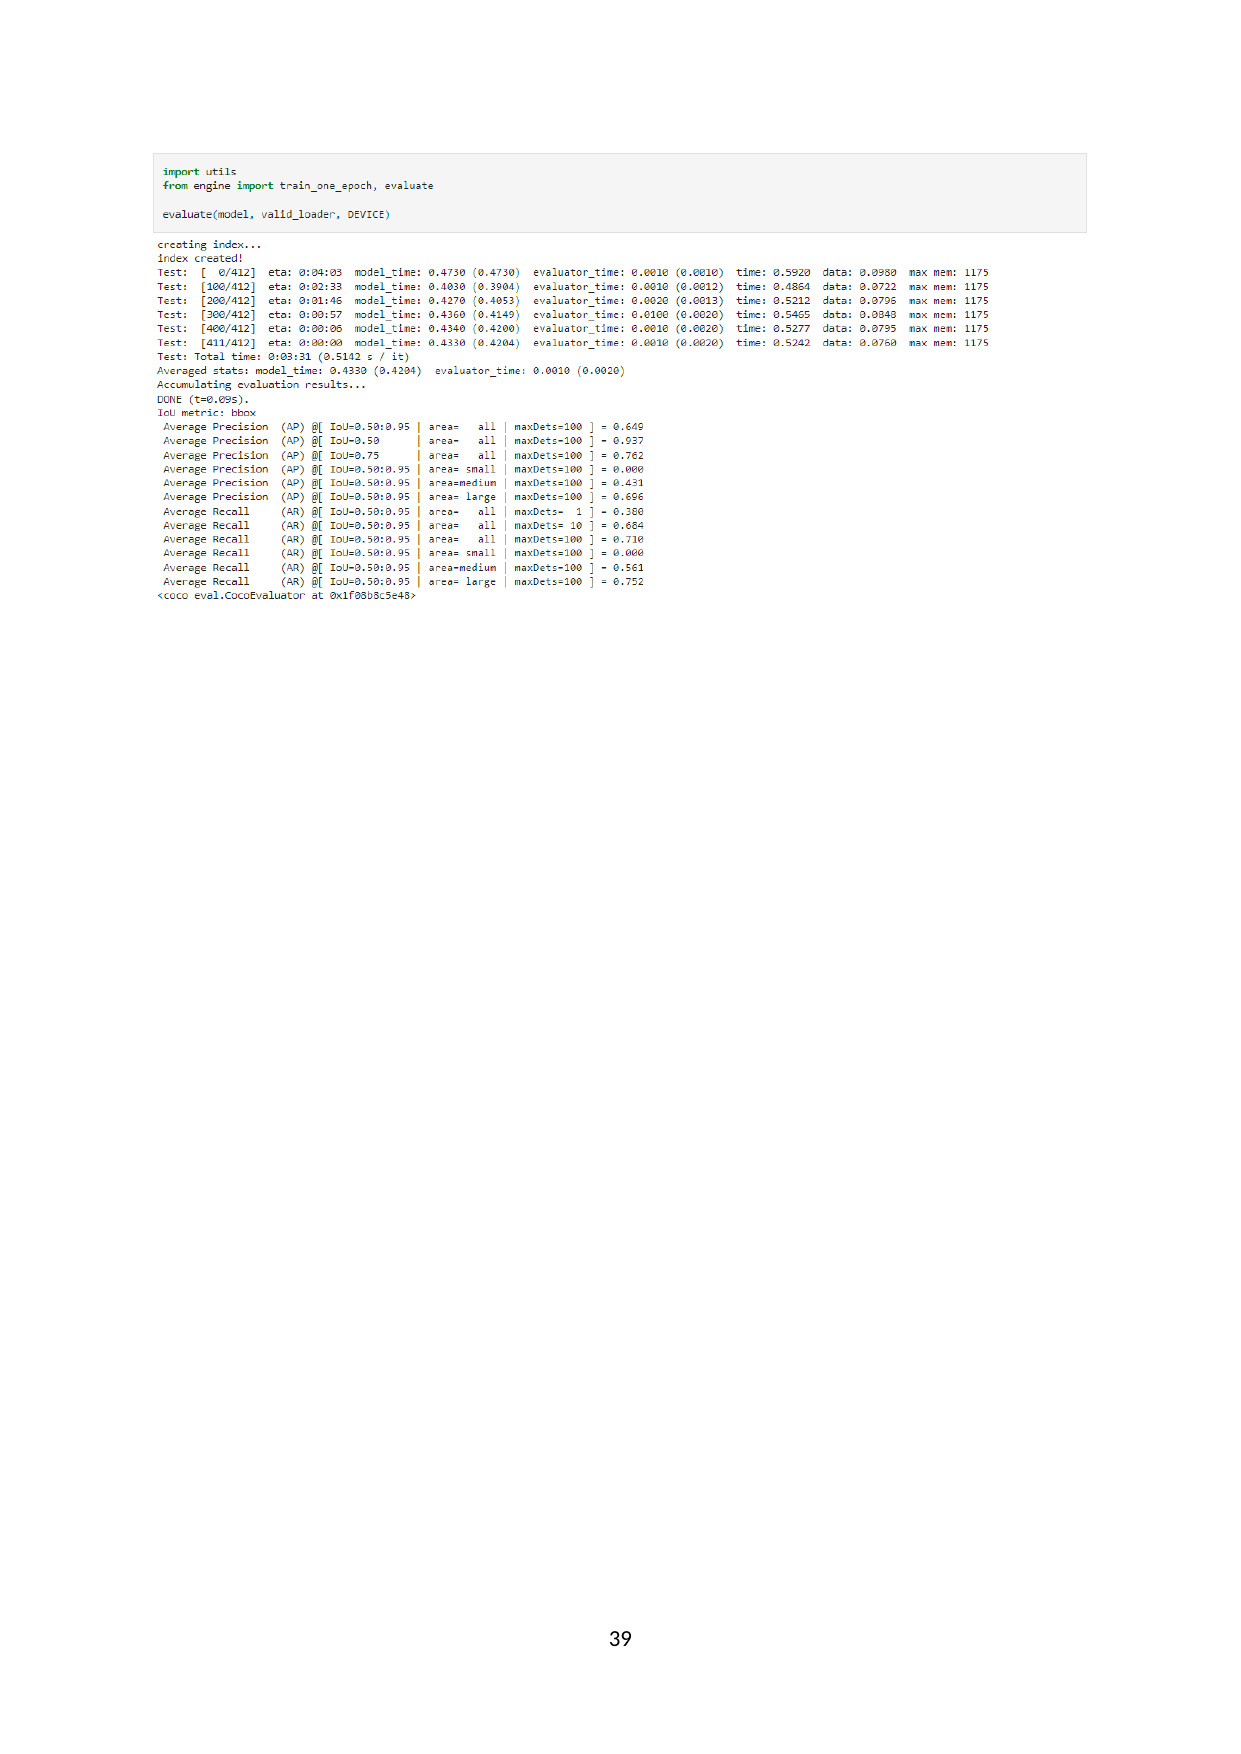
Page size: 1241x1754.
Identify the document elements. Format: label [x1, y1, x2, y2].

picture [150, 150, 1091, 600]
